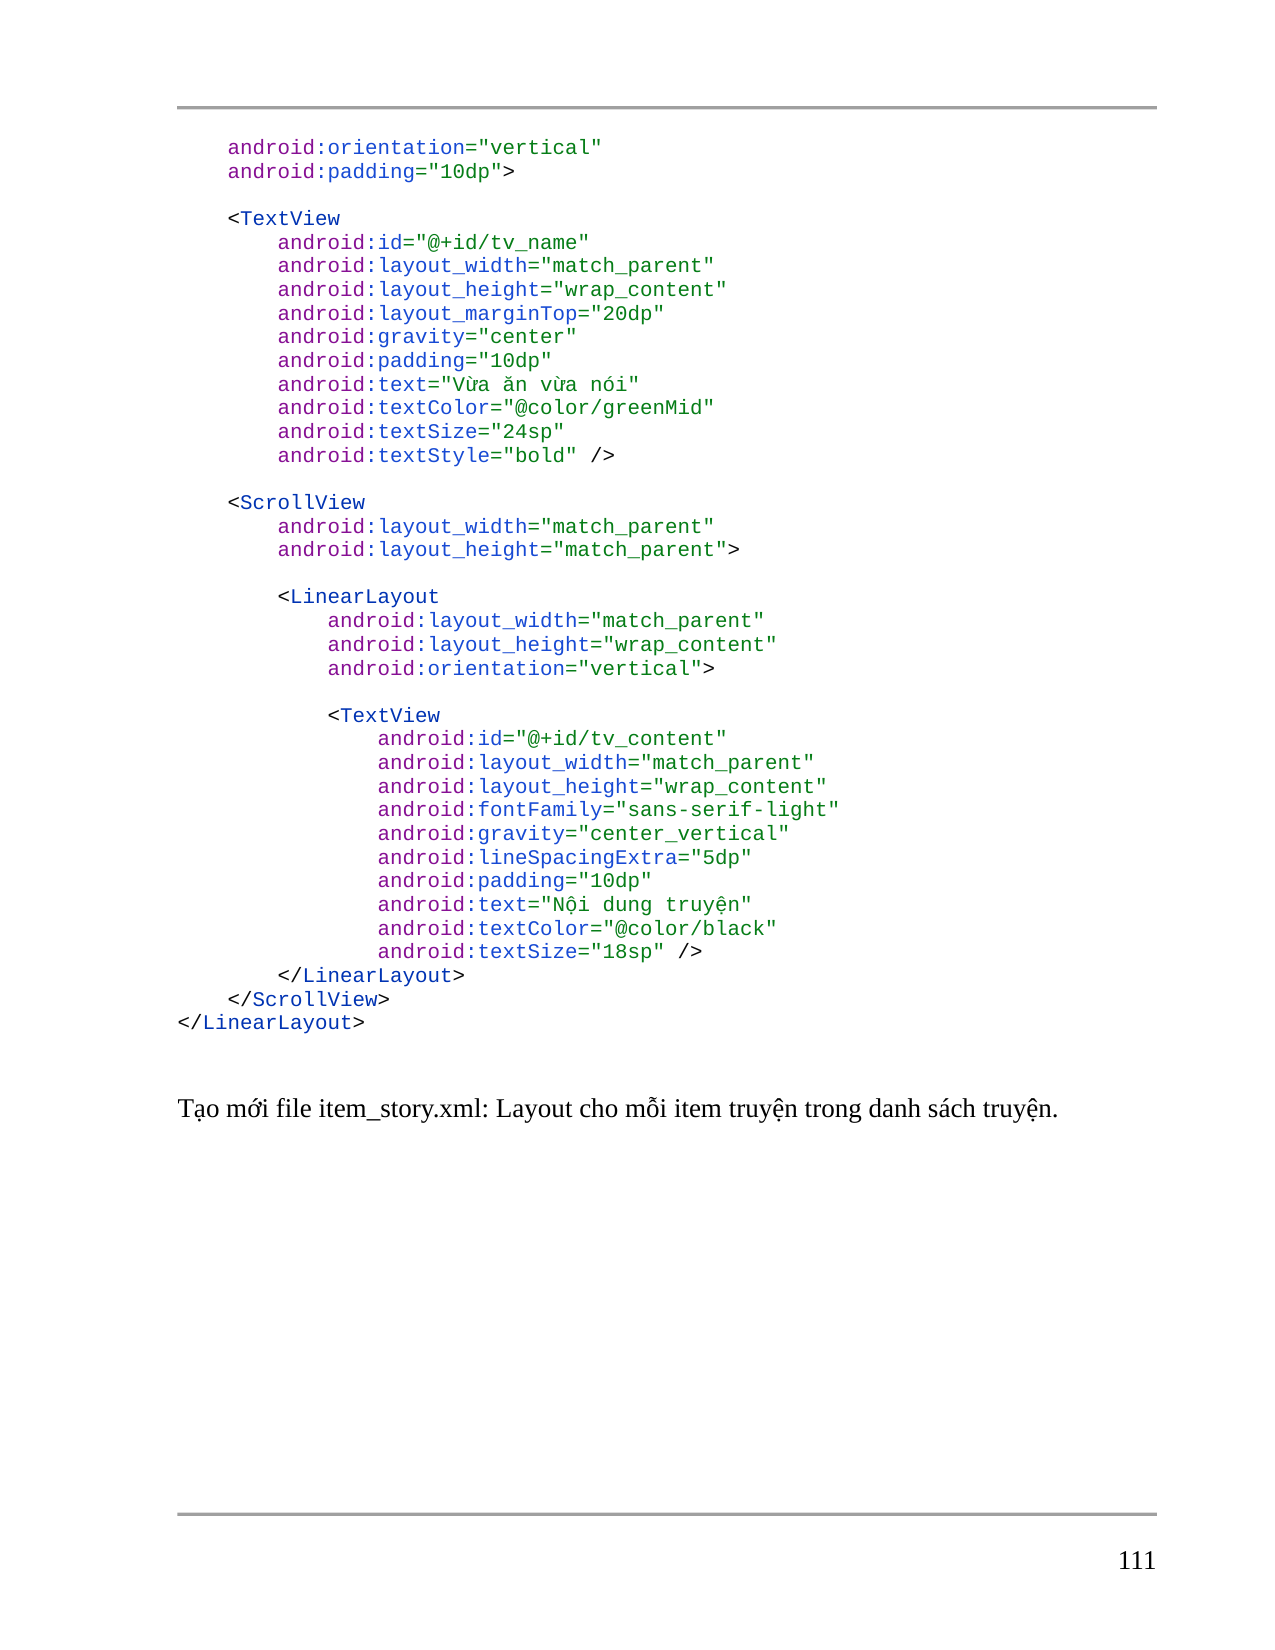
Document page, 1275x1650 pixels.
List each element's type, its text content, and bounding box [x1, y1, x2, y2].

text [177, 137, 1157, 1036]
text Tạo mới file item_story.xml: Layout cho mỗi item truyện trong danh sách truyện. [177, 1092, 1156, 1123]
